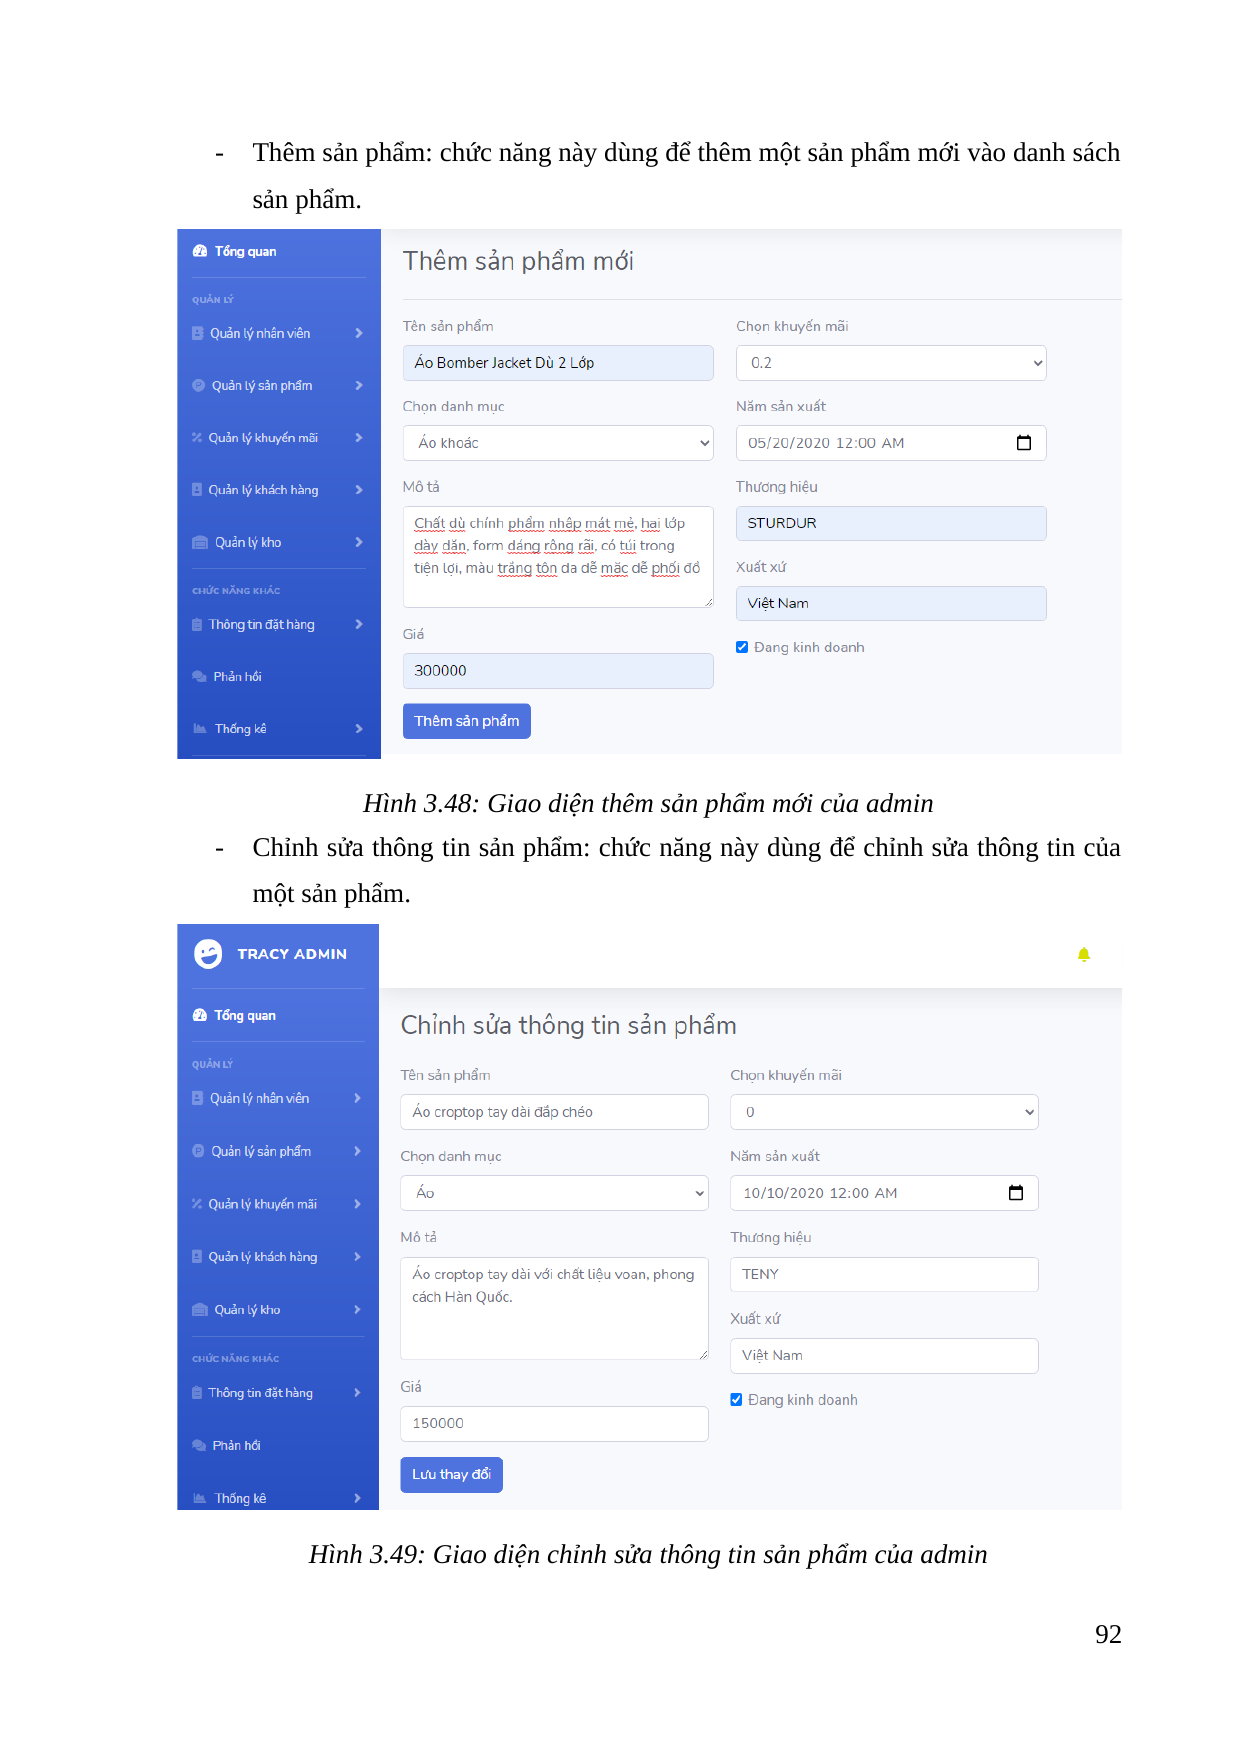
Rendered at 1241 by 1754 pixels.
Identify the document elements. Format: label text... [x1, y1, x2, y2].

picture [177, 229, 1123, 759]
picture [177, 924, 1123, 1510]
list Thêm sản phẩm: chức năng này dùng để thêm một sản phẩm mới vào danh sách sản phẩm. [215, 136, 1122, 214]
list Chỉnh sửa thông tin sản phẩm: chức năng này dùng để chỉnh sửa thông tin của một sản phẩm. [215, 831, 1122, 908]
